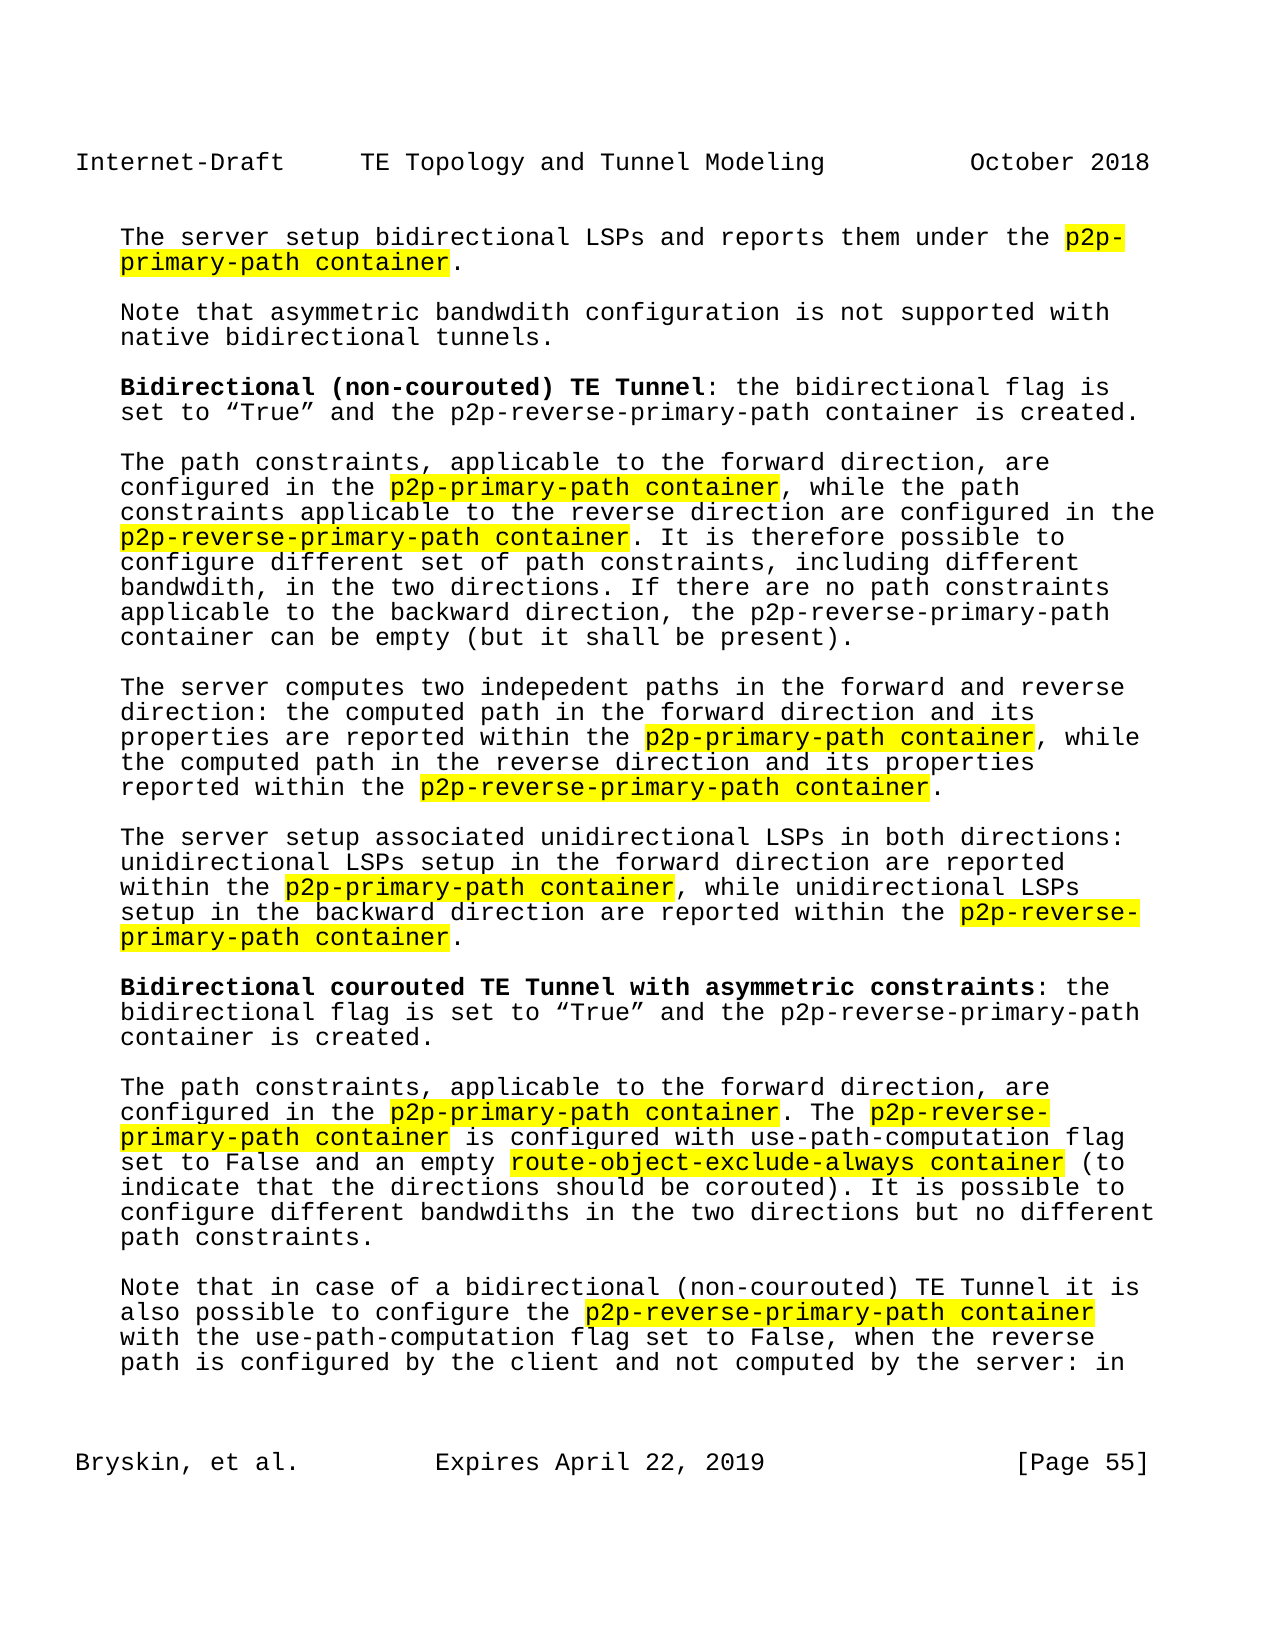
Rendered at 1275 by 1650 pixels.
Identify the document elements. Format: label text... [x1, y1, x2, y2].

text The server setup associated unidirectional LSPs in both directions: unidirectional LSPs setup in the forward direction are reported within the p2p-primary-path container, while unidirectional LSPs setup in the backward direction are reported within the p2p-reverse-primary-path container. [120, 825, 1158, 950]
text Bidirectional (non-courouted) TE Tunnel: the bidirectional flag is set to “True” and the p2p-reverse-primary-path container is created. [120, 375, 1158, 425]
text The path constraints, applicable to the forward direction, are configured in the p2p-primary-path container. The p2p-reverse-primary-path container is configured with use-path-computation flag set to False and an empty route-object-exclude-always container (to indicate that the directions should be corouted). It is possible to configure different bandwdiths in the two directions but no different path constraints. [120, 1075, 1158, 1250]
text Note that asymmetric bandwdith configuration is not supported with native bidirectional tunnels. [120, 300, 1158, 350]
text The path constraints, applicable to the forward direction, are configured in the p2p-primary-path container, while the path constraints applicable to the reverse direction are configured in the p2p-reverse-primary-path container. It is therefore possible to configure different set of path constraints, including different bandwdith, in the two directions. If there are no path constraints applicable to the backward direction, the p2p-reverse-primary-path container can be empty (but it shall be present). [120, 450, 1158, 650]
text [120, 1275, 1158, 1375]
text The server setup bidirectional LSPs and reports them under the p2p-primary-path container. [120, 225, 1158, 275]
text The server computes two indepedent paths in the forward and reverse direction: the computed path in the forward direction and its properties are reported within the p2p-primary-path container, while the computed path in the reverse direction and its properties reported within the p2p-reverse-primary-path container. [120, 675, 1158, 800]
text Bidirectional courouted TE Tunnel with asymmetric constraints: the bidirectional flag is set to “True” and the p2p-reverse-primary-path container is created. [120, 975, 1158, 1050]
